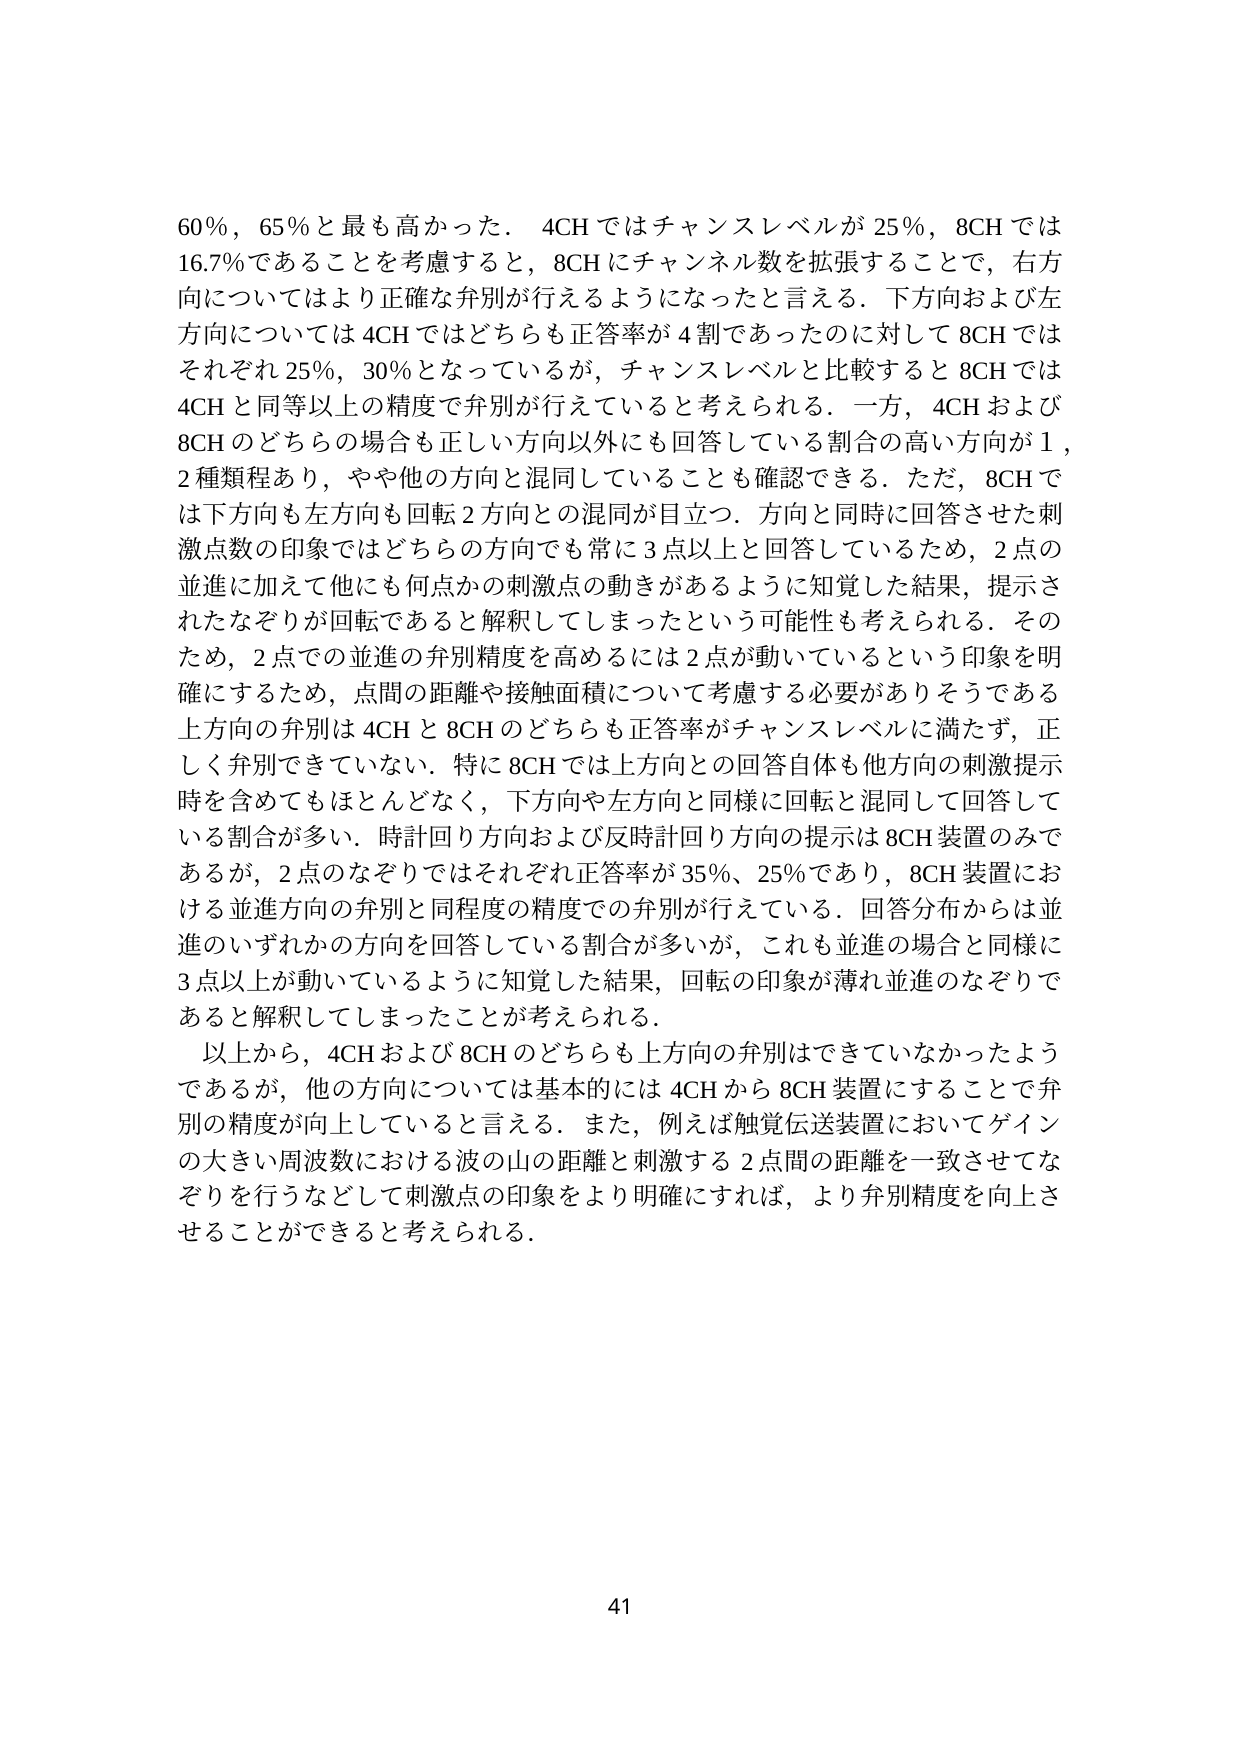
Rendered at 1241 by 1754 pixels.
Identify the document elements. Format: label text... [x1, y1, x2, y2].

text 以上から，4CHおよび8CHのどちらも上方向の弁別はできていなかったようであるが，他の方向については基本的には4CHから8CH装置にすることで弁別の精度が向上していると言える．また，例えば触覚伝送装置においてゲインの大きい周波数における波の山の距離と刺激する2点間の距離を一致させてなぞりを行うなどして刺激点の印象をより明確にすれば，より弁別精度を向上させることができると考えられる． [177, 1033, 1063, 1249]
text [177, 207, 1063, 1033]
